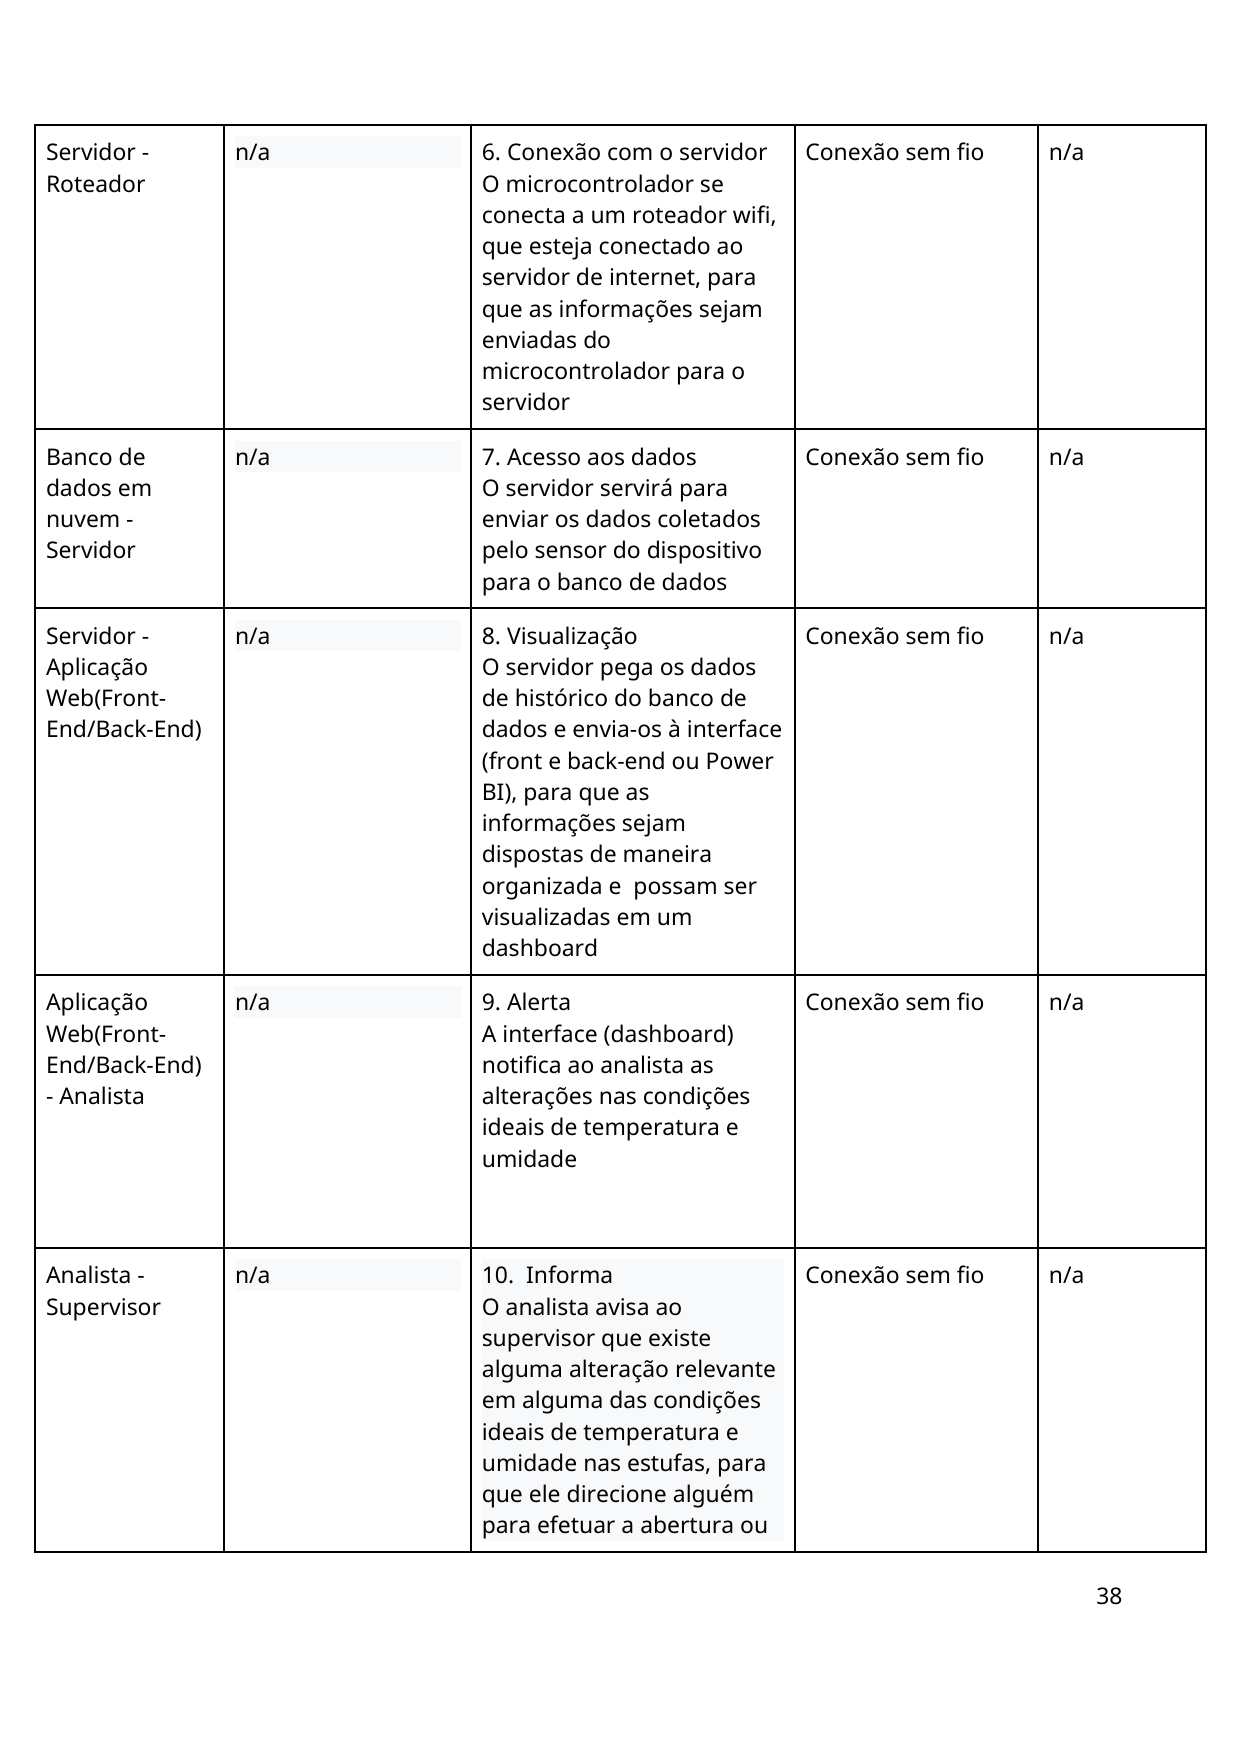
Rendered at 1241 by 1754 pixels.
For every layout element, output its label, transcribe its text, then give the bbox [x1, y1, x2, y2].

table_cell 6. Conexão com o servidor O microcontrolador se conecta a um roteador wifi, que esteja conectado ao servidor de internet, para que as informações sejam enviadas do microcontrolador para o servidor [472, 126, 794, 428]
table_cell Conexão sem fio [796, 126, 1037, 428]
table_cell n/a [225, 976, 470, 1247]
table_cell n/a [1039, 1249, 1205, 1551]
table_cell n/a [1039, 976, 1205, 1247]
table_cell Conexão sem fio [796, 430, 1037, 607]
table_cell Conexão sem fio [796, 976, 1037, 1247]
table_cell Servidor - Roteador [36, 126, 223, 428]
table_cell 7. Acesso aos dados O servidor servirá para enviar os dados coletados pelo sensor do dispositivo para o banco de dados [472, 430, 794, 607]
table_cell Servidor - Aplicação Web(Front-End/Back-End) [36, 609, 223, 974]
table_cell n/a [225, 430, 470, 607]
table_cell Conexão sem fio [796, 1249, 1037, 1551]
table_cell n/a [225, 1249, 470, 1551]
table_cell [472, 1249, 794, 1551]
table_cell n/a [1039, 609, 1205, 974]
table_cell n/a [1039, 430, 1205, 607]
table_cell 8. Visualização O servidor pega os dados de histórico do banco de dados e envia-os à interface (front e back-end ou Power BI), para que as informações sejam dispostas de maneira organizada e possam ser visualizadas em um dashboard [472, 609, 794, 974]
table_cell n/a [1039, 126, 1205, 428]
table_cell 9. Alerta A interface (dashboard) notifica ao analista as alterações nas condições ideais de temperatura e umidade [472, 976, 794, 1247]
table_cell n/a [225, 609, 470, 974]
table_cell n/a [225, 126, 470, 428]
table_cell Banco de dados em nuvem - Servidor [36, 430, 223, 607]
table_cell Conexão sem fio [796, 609, 1037, 974]
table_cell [36, 1249, 223, 1551]
table_cell Aplicação Web(Front-End/Back-End) - Analista [36, 976, 223, 1247]
